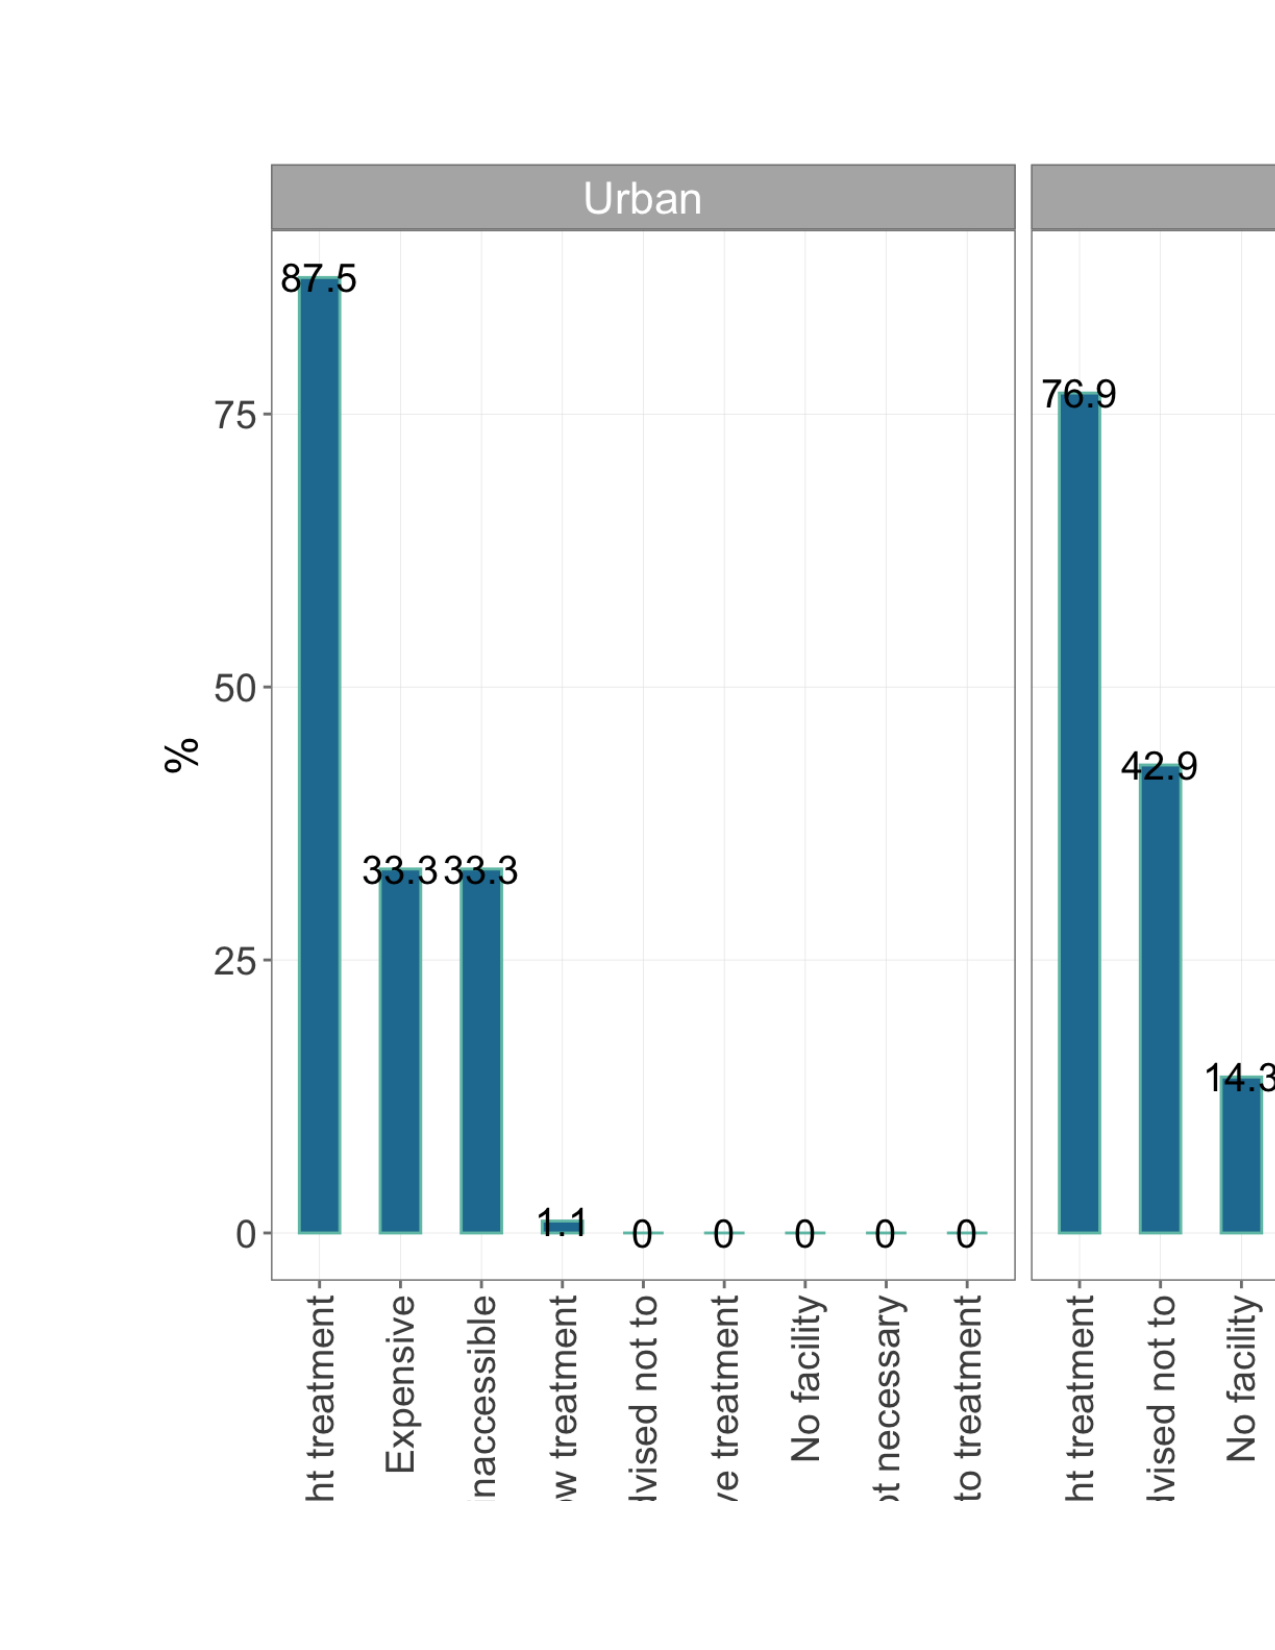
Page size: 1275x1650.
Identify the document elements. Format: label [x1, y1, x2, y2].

picture [150, 150, 1275, 1501]
